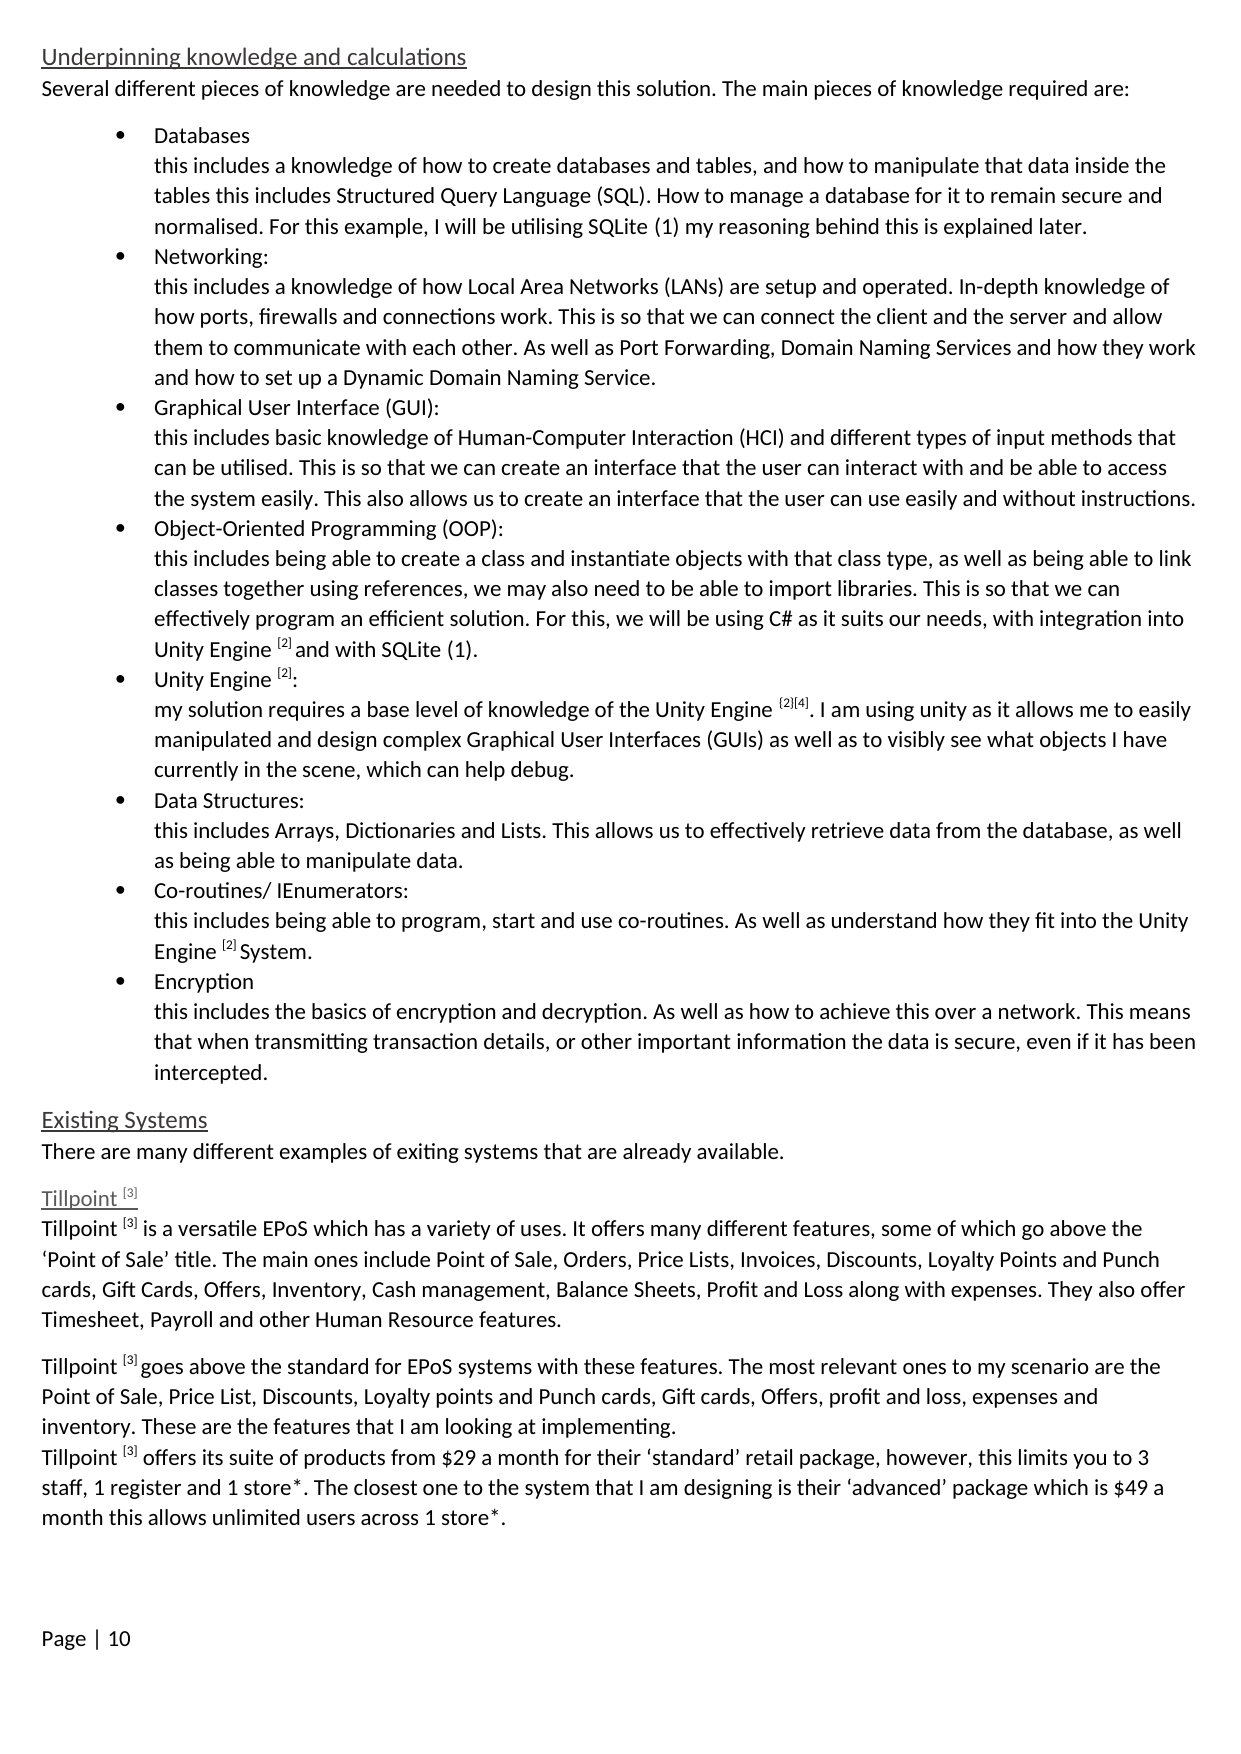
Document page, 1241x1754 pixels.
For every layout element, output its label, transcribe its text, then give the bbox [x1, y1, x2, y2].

text Tillpoint [3] is a versatile EPoS which has a variety of uses. It offers many different features, some of which go above the ‘Point of Sale’ title. The main ones include Point of Sale, Orders, Price Lists, Invoices, Discounts, Loyalty Points and Punch cards, Gift Cards, Offers, Inventory, Cash management, Balance Sheets, Profit and Loss along with expenses. They also offer Timesheet, Payroll and other Human Resource features. [41, 1214, 1199, 1333]
text Several different pieces of knowledge are needed to design this solution. The main pieces of knowledge required are: [41, 74, 1199, 102]
subtitle Tillpoint [3] [41, 1184, 1199, 1212]
text There are many different examples of exiting systems that are already available. [41, 1137, 1199, 1165]
list Databases this includes a knowledge of how to create databases and tables, and how to manipulate that data inside the tables this includes Structured Query Language (SQL). How to manage a database for it to remain secure and normalised. For this example, I will be utilising SQLite my reasoning behind this is explained later. [116, 121, 1199, 240]
list Object-Oriented Programming (OOP): this includes being able to create a class and instantiate objects with that class type, as well as being able to link classes together using references, we may also need to be able to import libraries. This is so that we can effectively program an efficient solution. For this, we will be using C# as it suits our needs, with integration into Unity Engine [2] and with SQLite . [116, 514, 1199, 663]
list Encryption this includes the basics of encryption and decryption. As well as how to achieve this over a network. This means that when transmitting transaction details, or other important information the data is secure, even if it has been intercepted. [116, 967, 1199, 1086]
list Unity Engine [2]: my solution requires a base level of knowledge of the Unity Engine {2}[4]. I am using unity as it allows me to easily manipulated and design complex Graphical User Interfaces (GUIs) as well as to visibly see what objects I have currently in the scene, which can help debug. [116, 665, 1199, 783]
subtitle Underpinning knowledge and calculations [41, 41, 1199, 72]
list Data Structures: this includes Arrays, Dictionaries and Lists. This allows us to effectively retrieve data from the database, as well as being able to manipulate data. [116, 786, 1199, 874]
subtitle Existing Systems [41, 1104, 1199, 1135]
list Co-routines/ IEnumerators: this includes being able to program, start and use co-routines. As well as understand how they fit into the Unity Engine [2] System. [116, 876, 1199, 965]
list Graphical User Interface (GUI): this includes basic knowledge of Human-Computer Interaction (HCI) and different types of input methods that can be utilised. This is so that we can create an interface that the user can interact with and be able to access the system easily. This also allows us to create an interface that the user can use easily and without instructions. [116, 393, 1199, 512]
list Networking: this includes a knowledge of how Local Area Networks (LANs) are setup and operated. In-depth knowledge of how ports, firewalls and connections work. This is so that we can connect the client and the server and allow them to communicate with each other. As well as Port Forwarding, Domain Naming Services and how they work and how to set up a Dynamic Domain Naming Service. [116, 242, 1199, 391]
text Tillpoint [3] goes above the standard for EPoS systems with these features. The most relevant ones to my scenario are the Point of Sale, Price List, Discounts, Loyalty points and Punch cards, Gift cards, Offers, profit and loss, expenses and inventory. These are the features that I am looking at implementing. Tillpoint [3] offers its suite of products from $29 a month for their ‘standard’ retail package, however, this limits you to 3 staff, 1 register and 1 store*. The closest one to the system that I am designing is their ‘advanced’ package which is $49 a month this allows unlimited users across 1 store*. [41, 1352, 1199, 1531]
